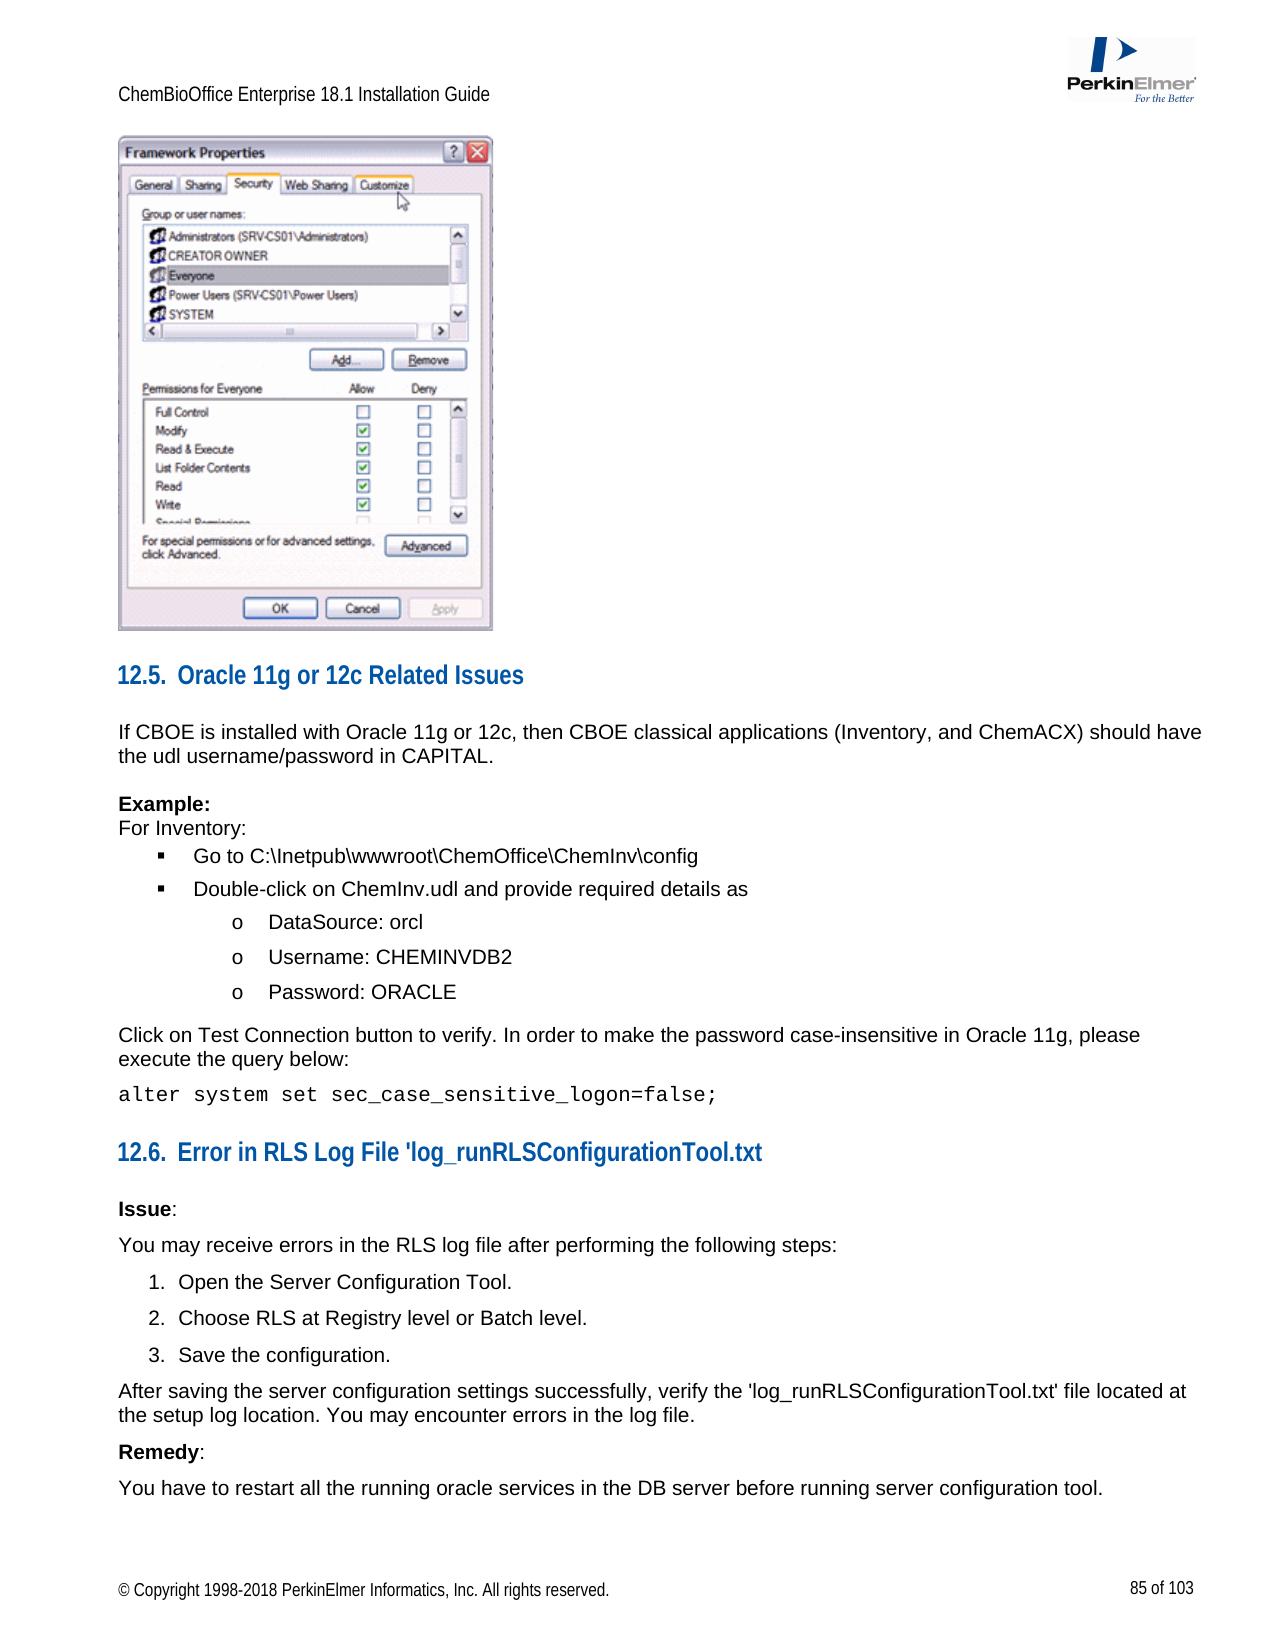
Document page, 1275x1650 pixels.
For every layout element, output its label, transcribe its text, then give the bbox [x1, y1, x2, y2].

subtitle Oracle 11g or 12c Related Issues [117, 659, 1204, 691]
list Open the Server Configuration Tool. [148, 1270, 1204, 1294]
text Issue: [118, 1197, 1204, 1221]
list Go to C:\Inetpub\wwwroot\ChemOffice\ChemInv\config [156, 844, 1204, 868]
text Remedy: [118, 1439, 1204, 1463]
list Save the configuration. [148, 1343, 1204, 1367]
list Choose RLS at Registry level or Batch level. [148, 1306, 1204, 1330]
text alter system set sec_case_sensitive_logon=false; [118, 1084, 1204, 1107]
picture [1067, 37, 1197, 102]
list Username: CHEMINVDB2 [231, 945, 1204, 971]
list DataSource: orcl [231, 910, 1204, 936]
text You may receive errors in the RLS log file after performing the following steps: [118, 1233, 1204, 1257]
text After saving the server configuration settings successfully, verify the 'log_runRLSConfigurationTool.txt' file located at the setup log location. You may encounter errors in the log file. [118, 1379, 1204, 1427]
list Double-click on ChemInv.udl and provide required details as [156, 877, 1204, 901]
subtitle Error in RLS Log File 'log_runRLSConfigurationTool.txt [117, 1137, 1204, 1168]
text Click on Test Connection button to verify. In order to make the password case-insensitive in Oracle 11g, please execute the query below: [118, 1023, 1204, 1071]
text You have to restart all the running oracle services in the DB server before running server configuration tool. [118, 1476, 1204, 1500]
text If CBOE is installed with Oracle 11g or 12c, then CBOE classical applications (Inventory, and ChemACX) should have the udl username/password in CAPITAL. [118, 720, 1204, 768]
text For Inventory: [118, 816, 1204, 839]
text Example: [118, 792, 1204, 816]
list Password: ORACLE [231, 980, 1204, 1006]
picture [118, 135, 494, 631]
